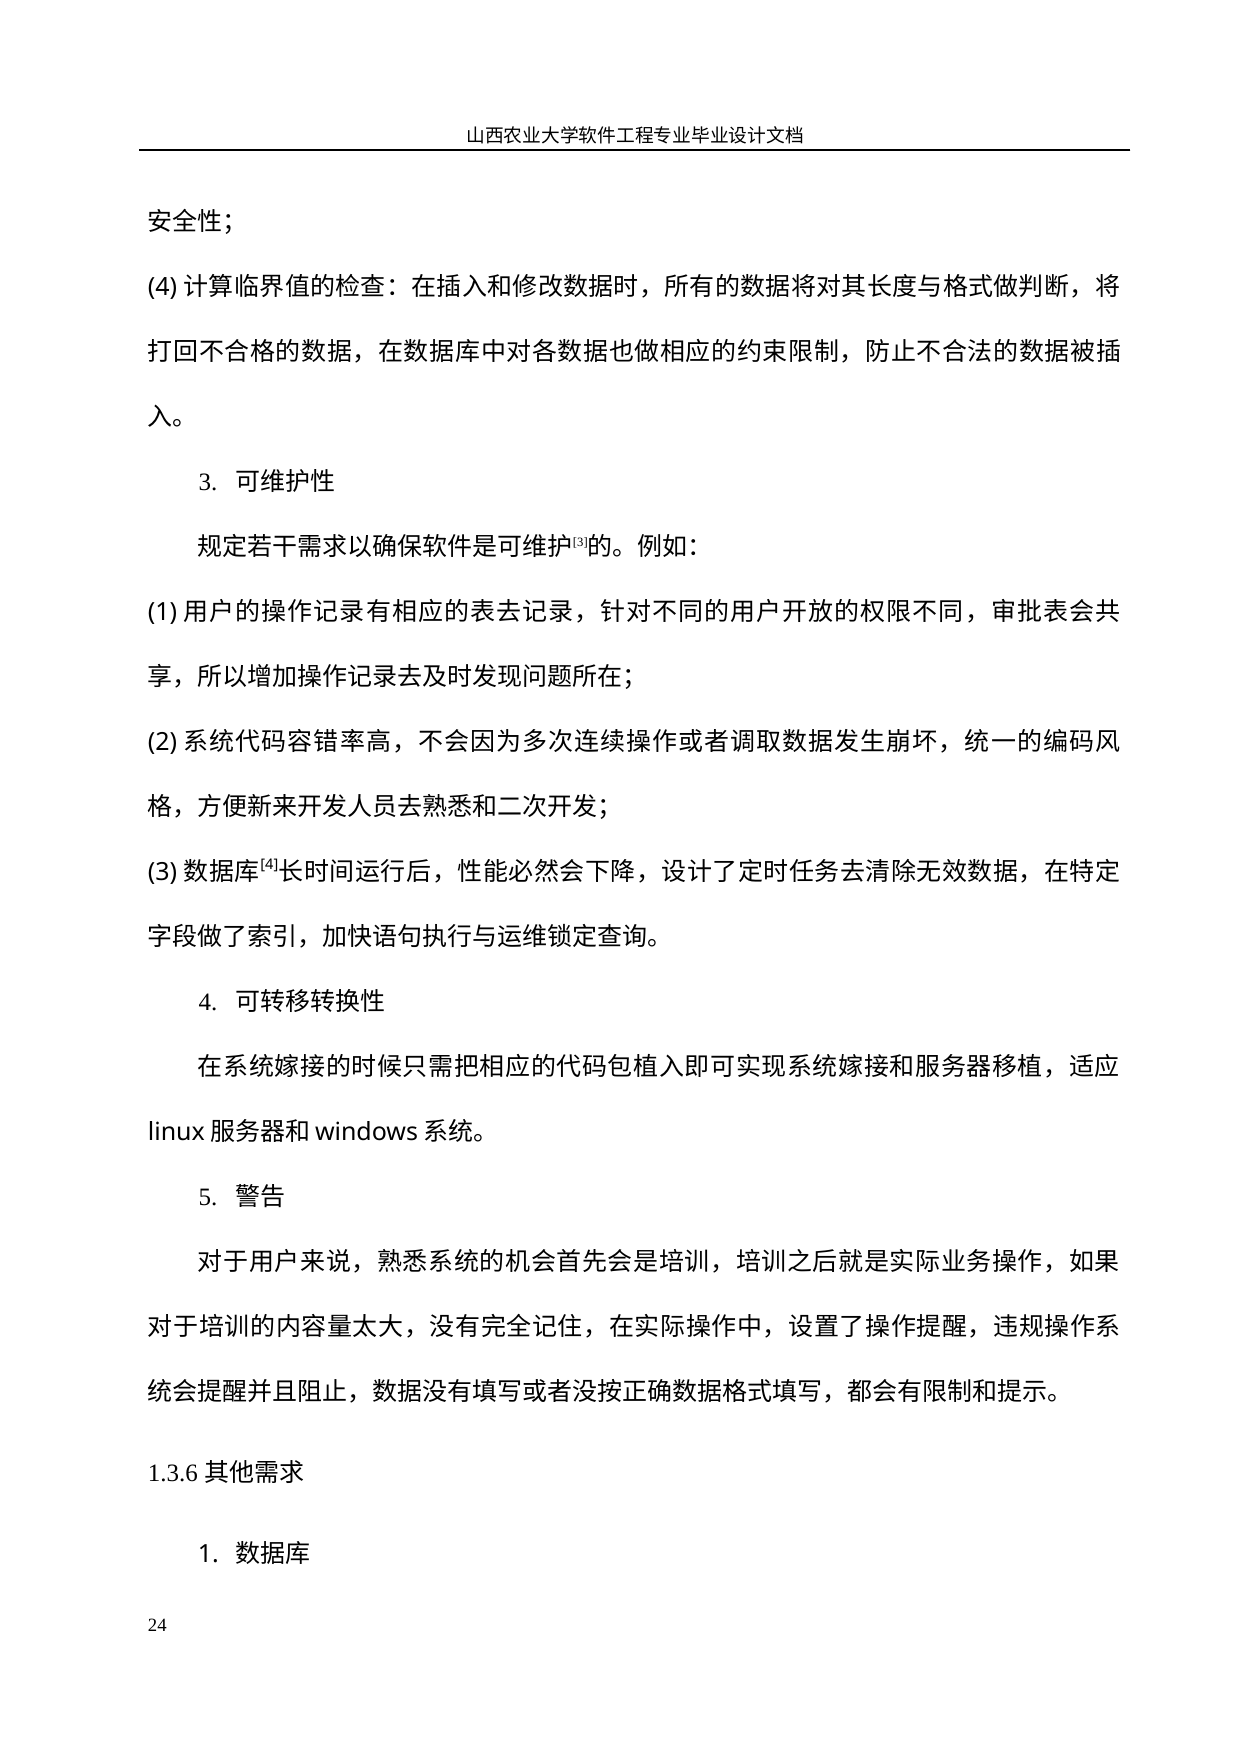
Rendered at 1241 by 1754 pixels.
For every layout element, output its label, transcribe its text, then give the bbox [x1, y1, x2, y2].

text 规定若干需求以确保软件是可维护[3]的。例如： [148, 512, 1122, 577]
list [148, 187, 1122, 252]
list 警告 [148, 1162, 1122, 1227]
list 可维护性 [148, 447, 1122, 512]
list 用户的操作记录有相应的表去记录，针对不同的用户开放的权限不同，审批表会共享，所以增加操作记录去及时发现问题所在； [148, 577, 1122, 707]
subtitle 1.3.6 其他需求 [148, 1438, 1122, 1503]
list 数据库 [148, 1519, 1122, 1584]
list 计算临界值的检查：在插入和修改数据时，所有的数据将对其长度与格式做判断，将打回不合格的数据，在数据库中对各数据也做相应的约束限制，防止不合法的数据被插入。 [148, 252, 1122, 447]
list 数据库[4]长时间运行后，性能必然会下降，设计了定时任务去清除无效数据，在特定字段做了索引，加快语句执行与运维锁定查询。 [148, 837, 1122, 967]
text 在系统嫁接的时候只需把相应的代码包植入即可实现系统嫁接和服务器移植，适应linux服务器和windows系统。 [148, 1032, 1122, 1162]
list 可转移转换性 [148, 967, 1122, 1032]
text 对于用户来说，熟悉系统的机会首先会是培训，培训之后就是实际业务操作，如果对于培训的内容量太大，没有完全记住，在实际操作中，设置了操作提醒，违规操作系统会提醒并且阻止，数据没有填写或者没按正确数据格式填写，都会有限制和提示。 [148, 1227, 1122, 1422]
list 系统代码容错率高，不会因为多次连续操作或者调取数据发生崩坏，统一的编码风格，方便新来开发人员去熟悉和二次开发； [148, 707, 1122, 837]
